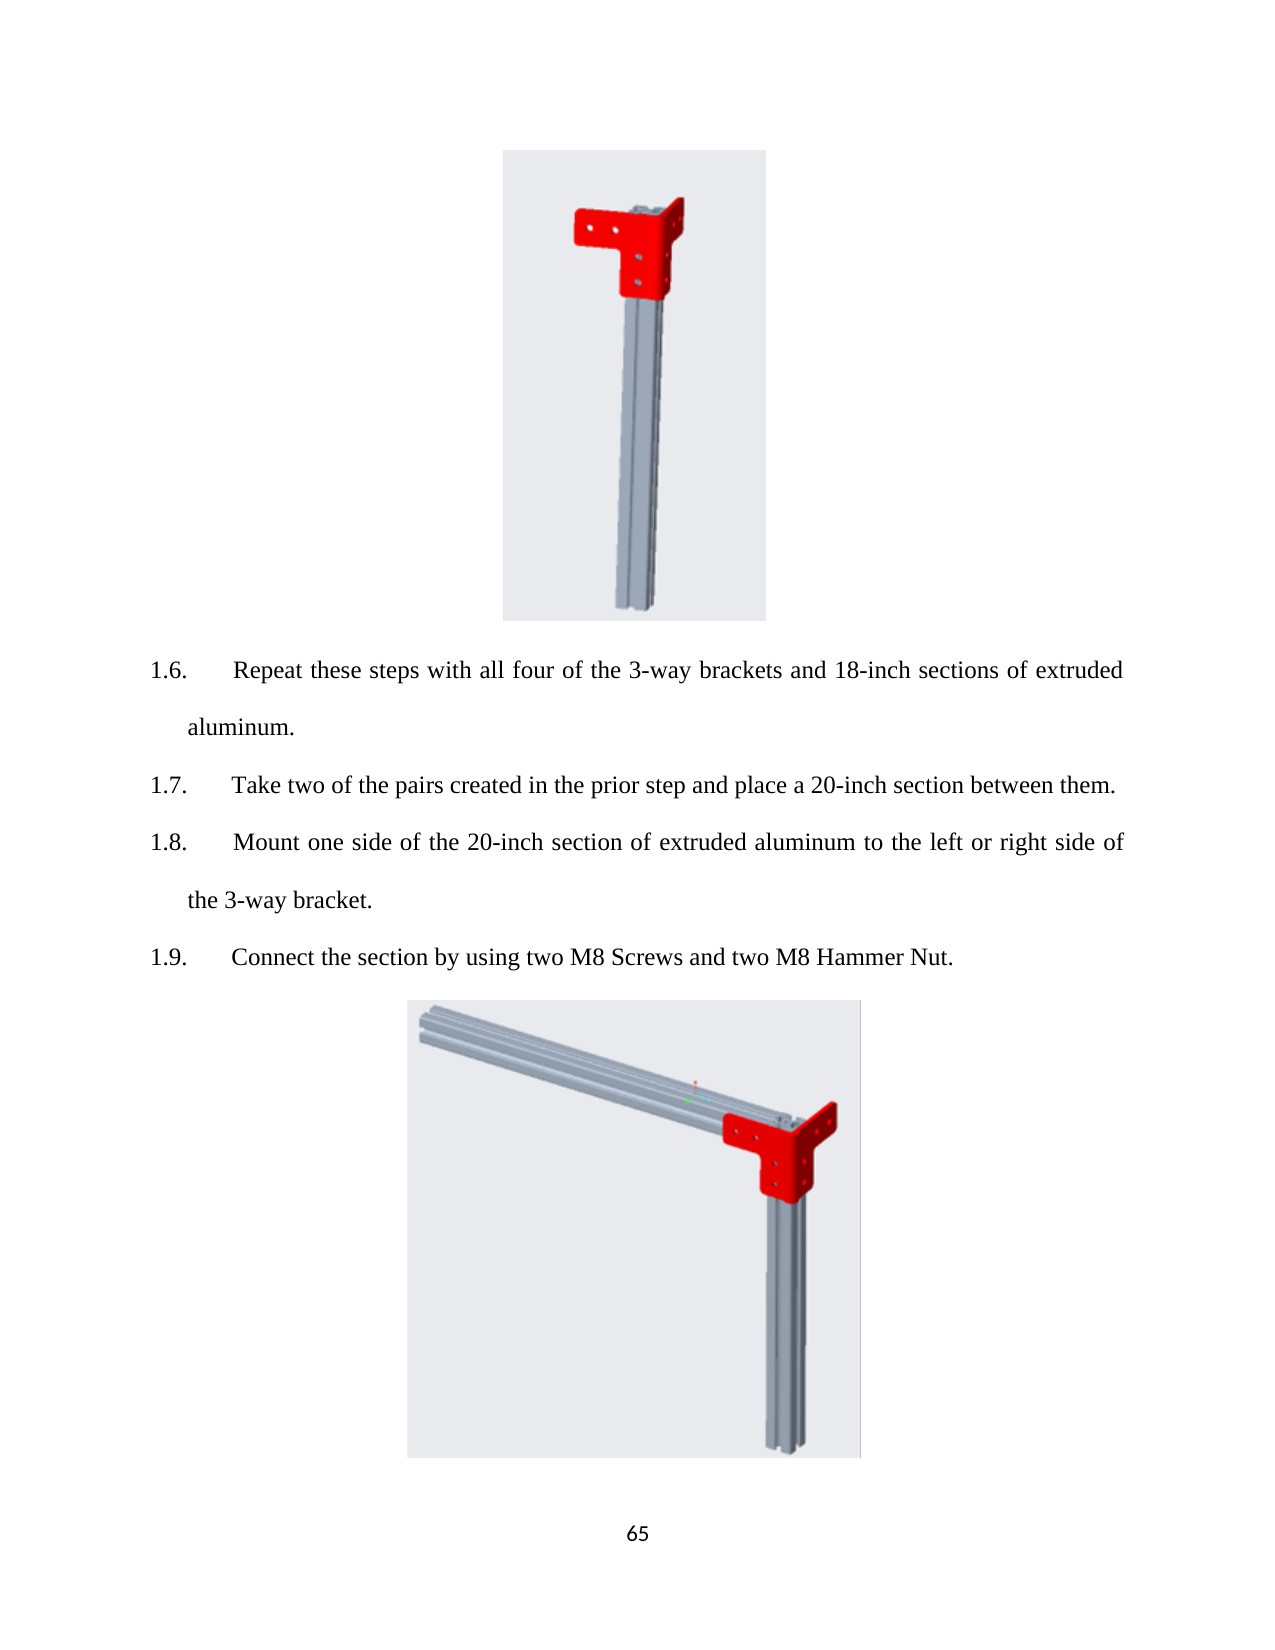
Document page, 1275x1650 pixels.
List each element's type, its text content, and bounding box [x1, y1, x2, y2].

list Connect the section by using two M8 Screws and two M8 Hammer Nut. [150, 942, 1125, 971]
list Mount one side of the 20-inch section of extruded aluminum to the left or right side of the 3-way bracket. [150, 827, 1125, 914]
picture [503, 150, 766, 621]
picture [407, 1000, 862, 1458]
list Take two of the pairs created in the prior step and place a 20-inch section between them. [150, 770, 1125, 799]
list Repeat these steps with all four of the 3-way brackets and 18-inch sections of extruded aluminum. [150, 655, 1125, 741]
